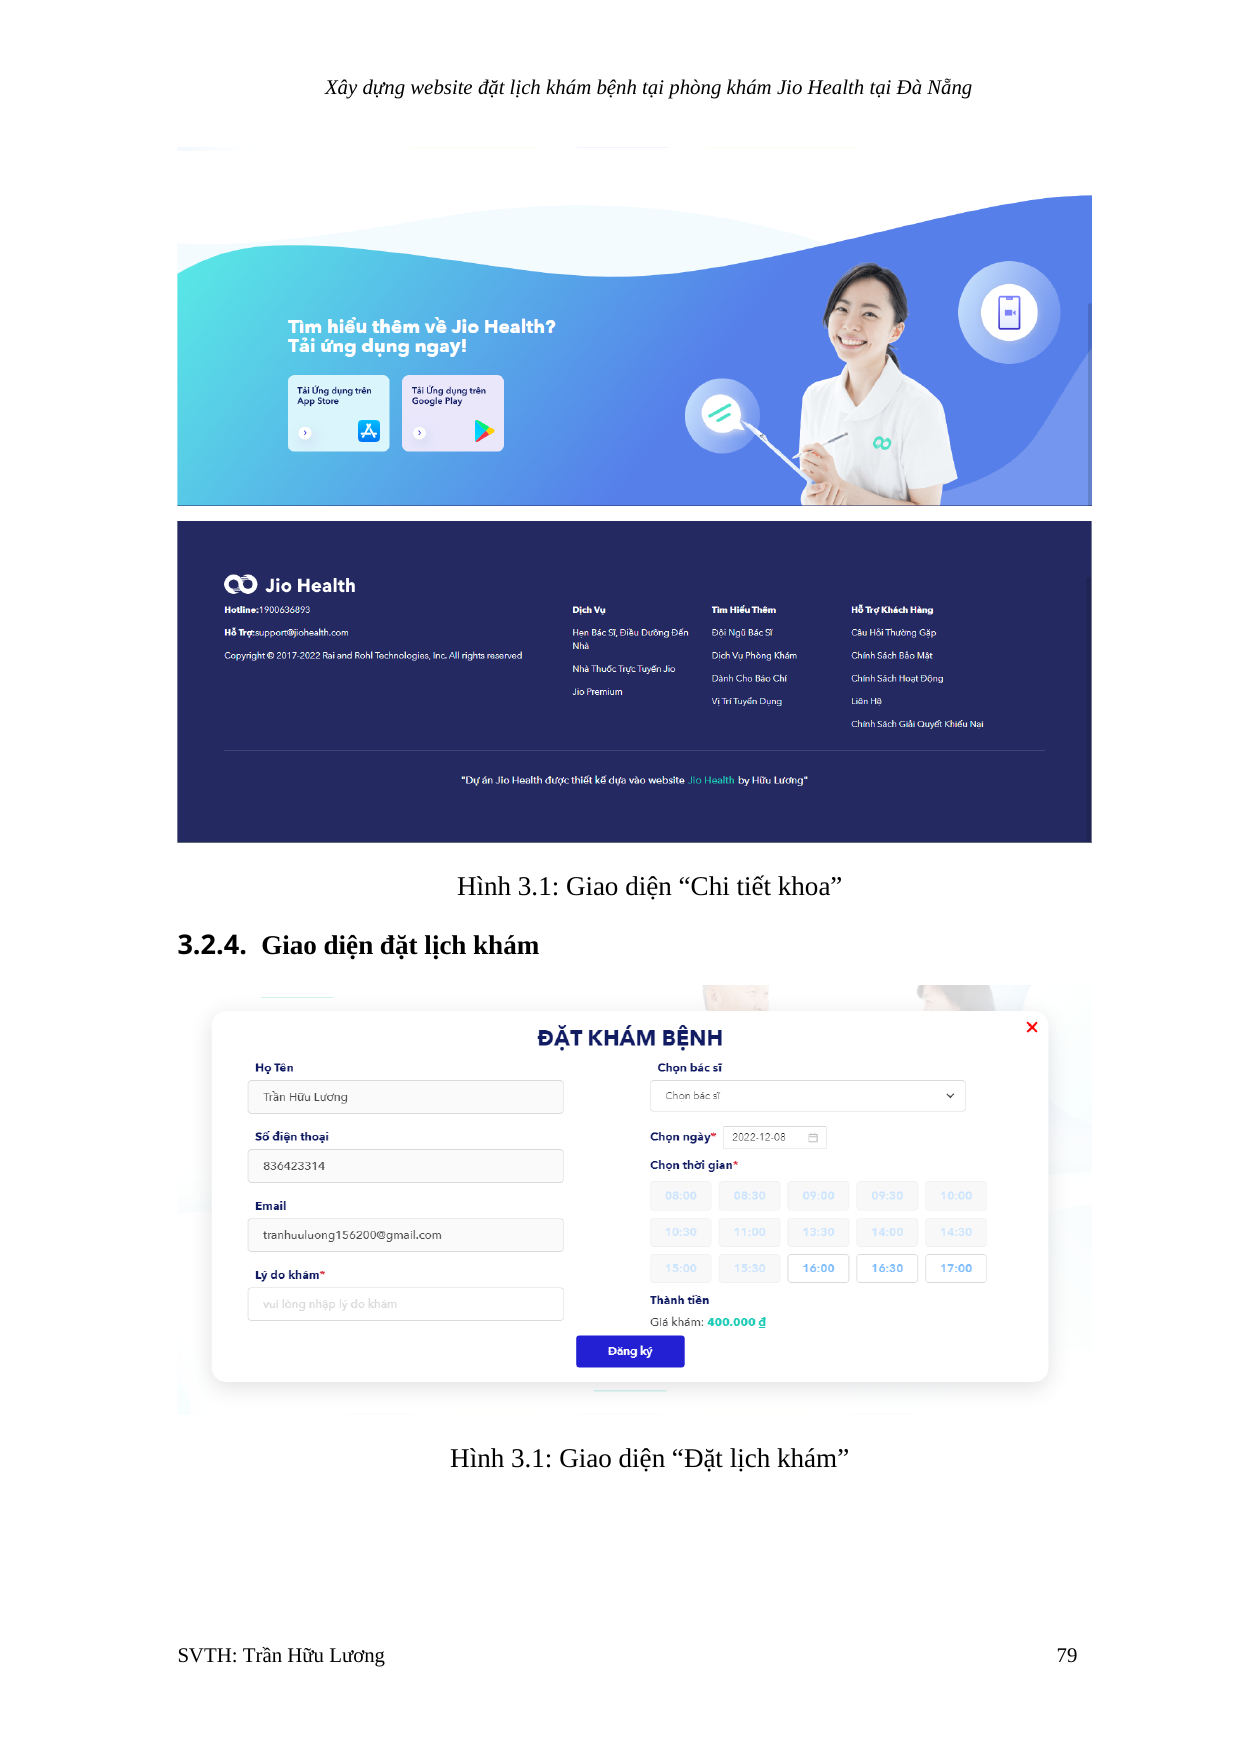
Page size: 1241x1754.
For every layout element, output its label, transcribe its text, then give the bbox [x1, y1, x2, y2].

picture [177, 521, 1092, 843]
picture [177, 147, 1092, 506]
subtitle Giao diện “Chi tiết khoa” [177, 871, 1122, 902]
subtitle Giao diện đặt lịch khám [177, 926, 1122, 962]
subtitle Giao diện “Đặt lịch khám” [177, 1442, 1122, 1474]
picture [177, 985, 1092, 1415]
